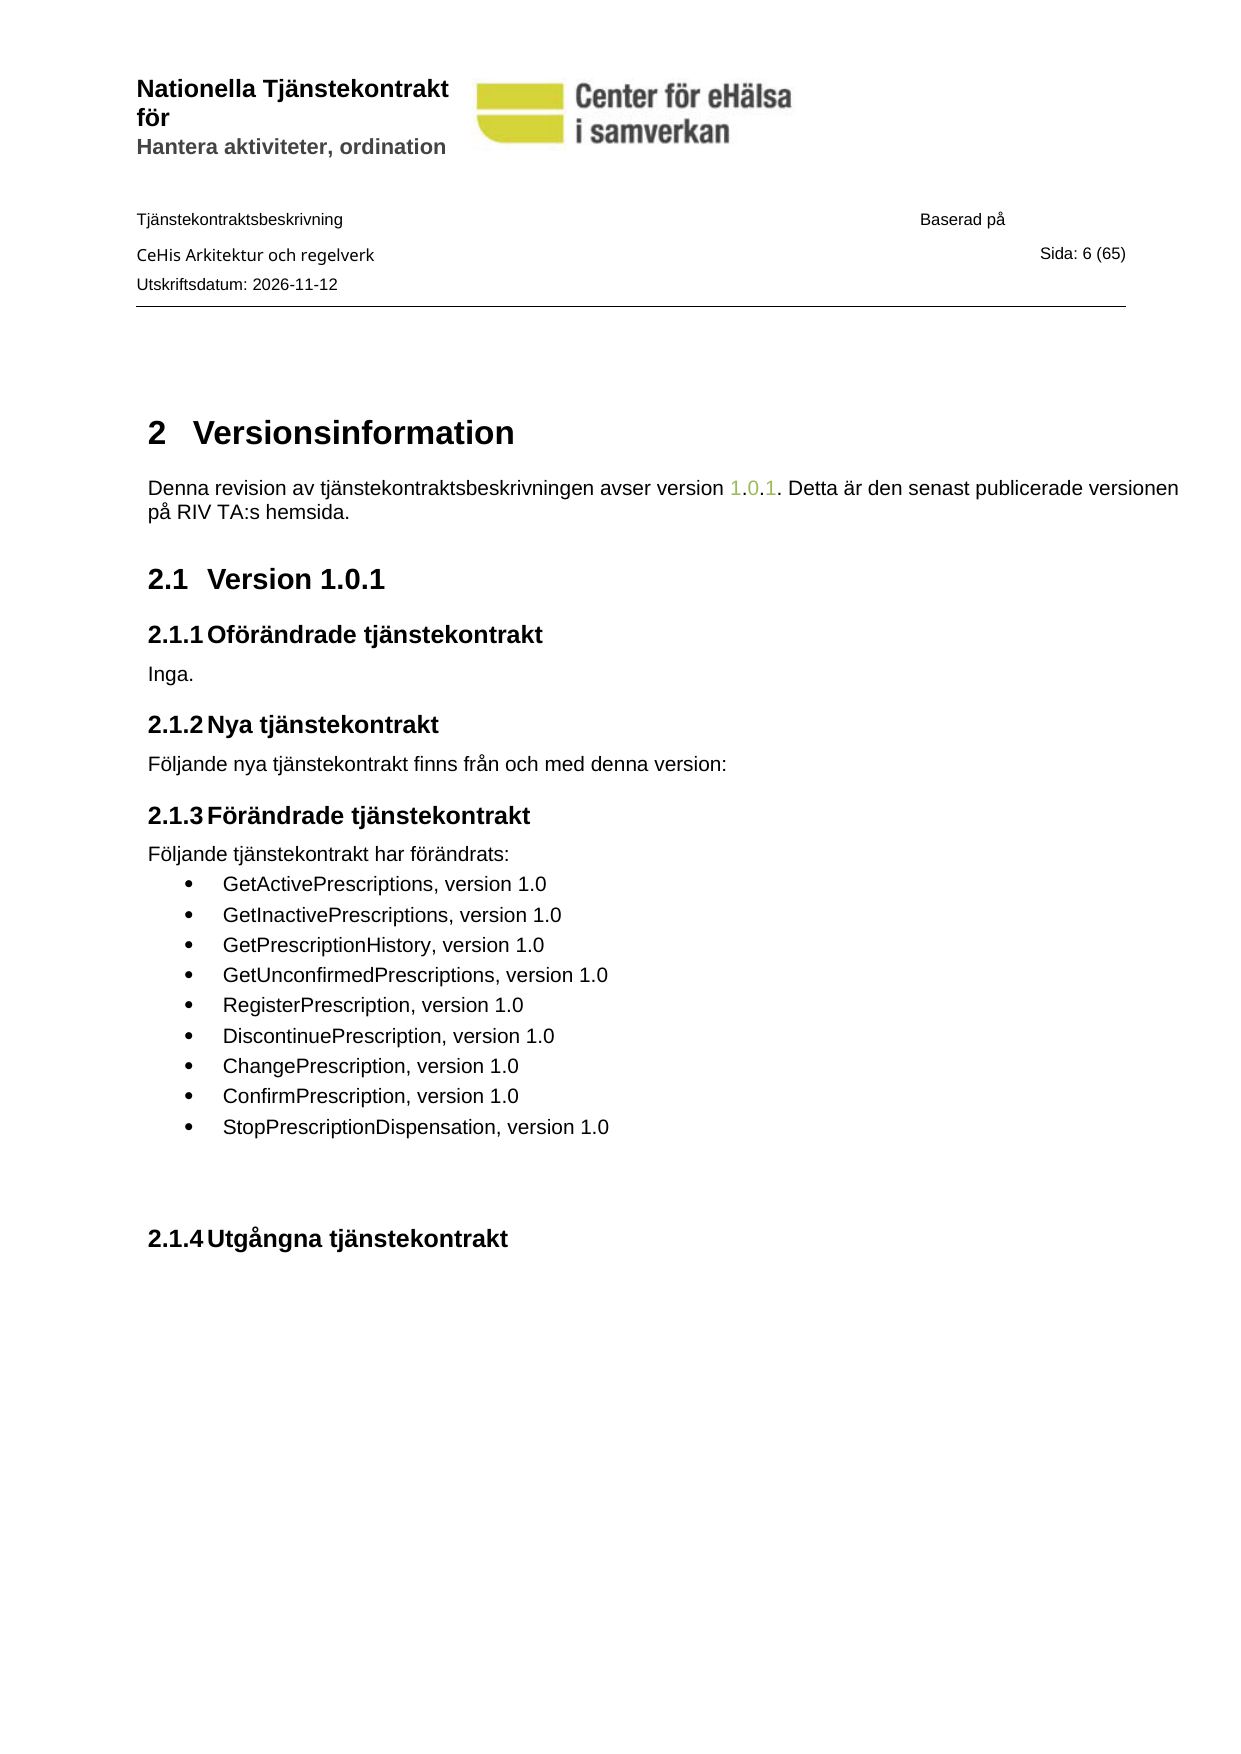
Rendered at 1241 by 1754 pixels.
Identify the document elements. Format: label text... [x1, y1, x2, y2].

subtitle Oförändrade tjänstekontrakt [148, 620, 1181, 649]
subtitle Utgångna tjänstekontrakt [148, 1224, 1181, 1253]
list GetPrescriptionHistory, version 1.0 [185, 933, 1181, 957]
list DiscontinuePrescription, version 1.0 [185, 1024, 1181, 1048]
subtitle Versionsinformation [148, 413, 1181, 451]
list StopPrescriptionDispensation, version 1.0 [185, 1114, 1181, 1139]
text Följande nya tjänstekontrakt finns från och med denna version: [148, 752, 1181, 776]
list GetUnconfirmedPrescriptions, version 1.0 [185, 963, 1181, 987]
list ChangePrescription, version 1.0 [185, 1054, 1181, 1078]
subtitle Förändrade tjänstekontrakt [148, 801, 1181, 829]
list GetInactivePrescriptions, version 1.0 [185, 902, 1181, 926]
text Inga. [148, 661, 1181, 685]
subtitle Version 1.0.1 [148, 562, 1181, 595]
list RegisterPrescription, version 1.0 [185, 993, 1181, 1017]
text Följande tjänstekontrakt har förändrats: [148, 842, 1181, 866]
list GetActivePrescriptions, version 1.0 [185, 872, 1181, 896]
subtitle Nya tjänstekontrakt [148, 710, 1181, 739]
picture [471, 78, 797, 151]
text Denna revision av tjänstekontraktsbeskrivningen avser version 1.0.1. Detta är den senast publicerade versionen på RIV TA:s hemsida. [148, 476, 1181, 524]
list ConfirmPrescription, version 1.0 [185, 1084, 1181, 1108]
